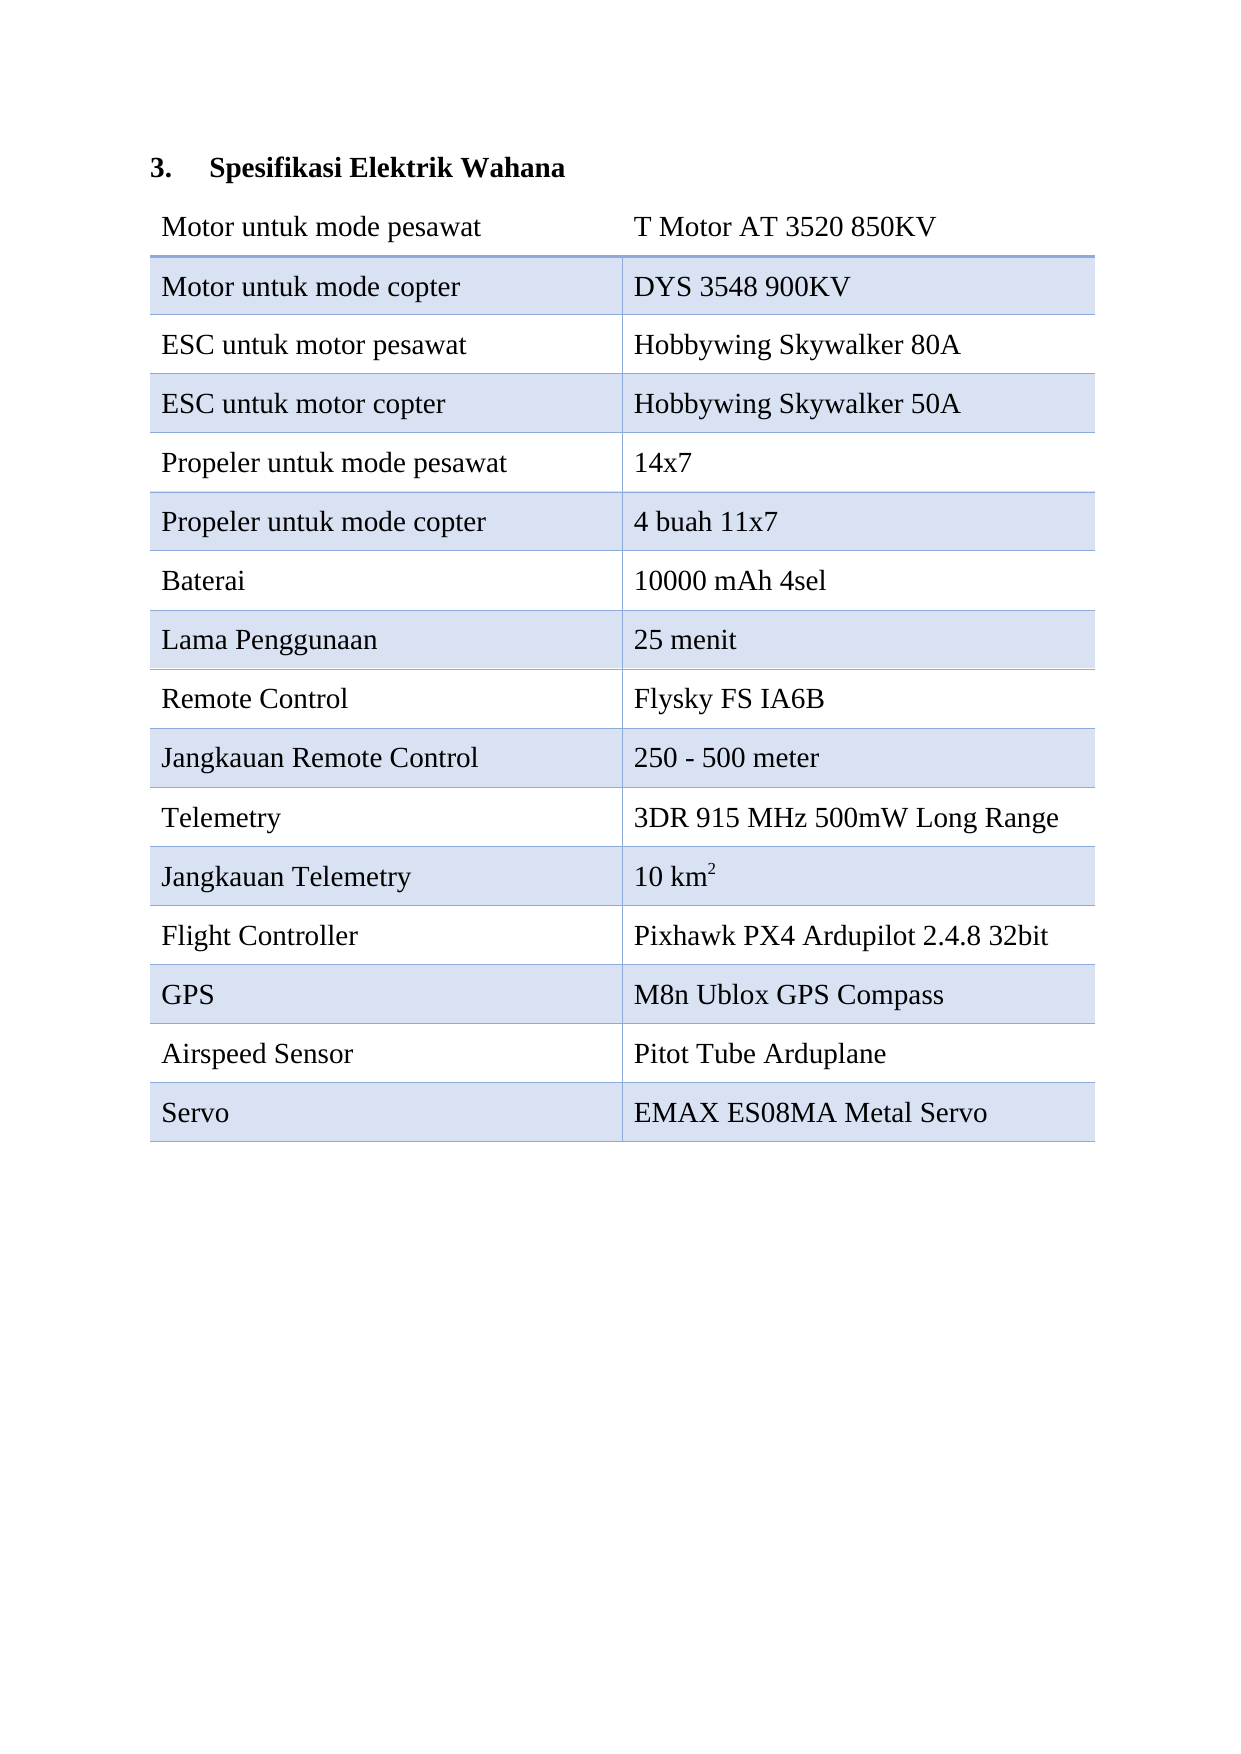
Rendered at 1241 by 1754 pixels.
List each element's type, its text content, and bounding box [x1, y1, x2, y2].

table_cell Motor untuk mode copter [150, 258, 622, 314]
table_cell 25 menit [623, 611, 1095, 668]
table_cell Pixhawk PX4 Ardupilot 2.4.8 32bit [623, 906, 1095, 964]
table_cell Lama Penggunaan [150, 611, 622, 668]
table_cell Telemetry [150, 788, 622, 846]
table_cell GPS [150, 965, 622, 1023]
table_cell Pitot Tube Arduplane [623, 1024, 1095, 1082]
table_cell Flysky FS IA6B [623, 670, 1095, 728]
table_cell 10000 mAh 4sel [623, 551, 1095, 609]
table_cell DYS 3548 900KV [623, 258, 1095, 314]
table_cell Jangkauan Remote Control [150, 729, 622, 787]
table_cell 14x7 [623, 433, 1095, 491]
table_cell ESC untuk motor pesawat [150, 315, 622, 373]
table_cell Remote Control [150, 670, 622, 728]
table_cell 3DR 915 MHz 500mW Long Range [623, 788, 1095, 846]
table_header Motor untuk mode pesawat [150, 196, 622, 255]
table_cell Hobbywing Skywalker 50A [623, 374, 1095, 432]
table_cell Servo [150, 1083, 622, 1141]
table_cell Hobbywing Skywalker 80A [623, 315, 1095, 373]
table_cell EMAX ES08MA Metal Servo [623, 1083, 1095, 1141]
table_cell Airspeed Sensor [150, 1024, 622, 1082]
table_cell Propeler untuk mode pesawat [150, 433, 622, 491]
table_cell 250 - 500 meter [623, 729, 1095, 787]
table_cell 4 buah 11x7 [623, 493, 1095, 550]
table_cell 10 km2 [623, 847, 1095, 905]
table_cell M8n Ublox GPS Compass [623, 965, 1095, 1023]
table_header T Motor AT 3520 850KV [623, 196, 1095, 255]
subtitle Spesifikasi Elektrik Wahana [150, 150, 1090, 183]
table_cell Propeler untuk mode copter [150, 493, 622, 550]
table_cell ESC untuk motor copter [150, 374, 622, 432]
table_cell Flight Controller [150, 906, 622, 964]
table_cell Jangkauan Telemetry [150, 847, 622, 905]
table_cell Baterai [150, 551, 622, 609]
